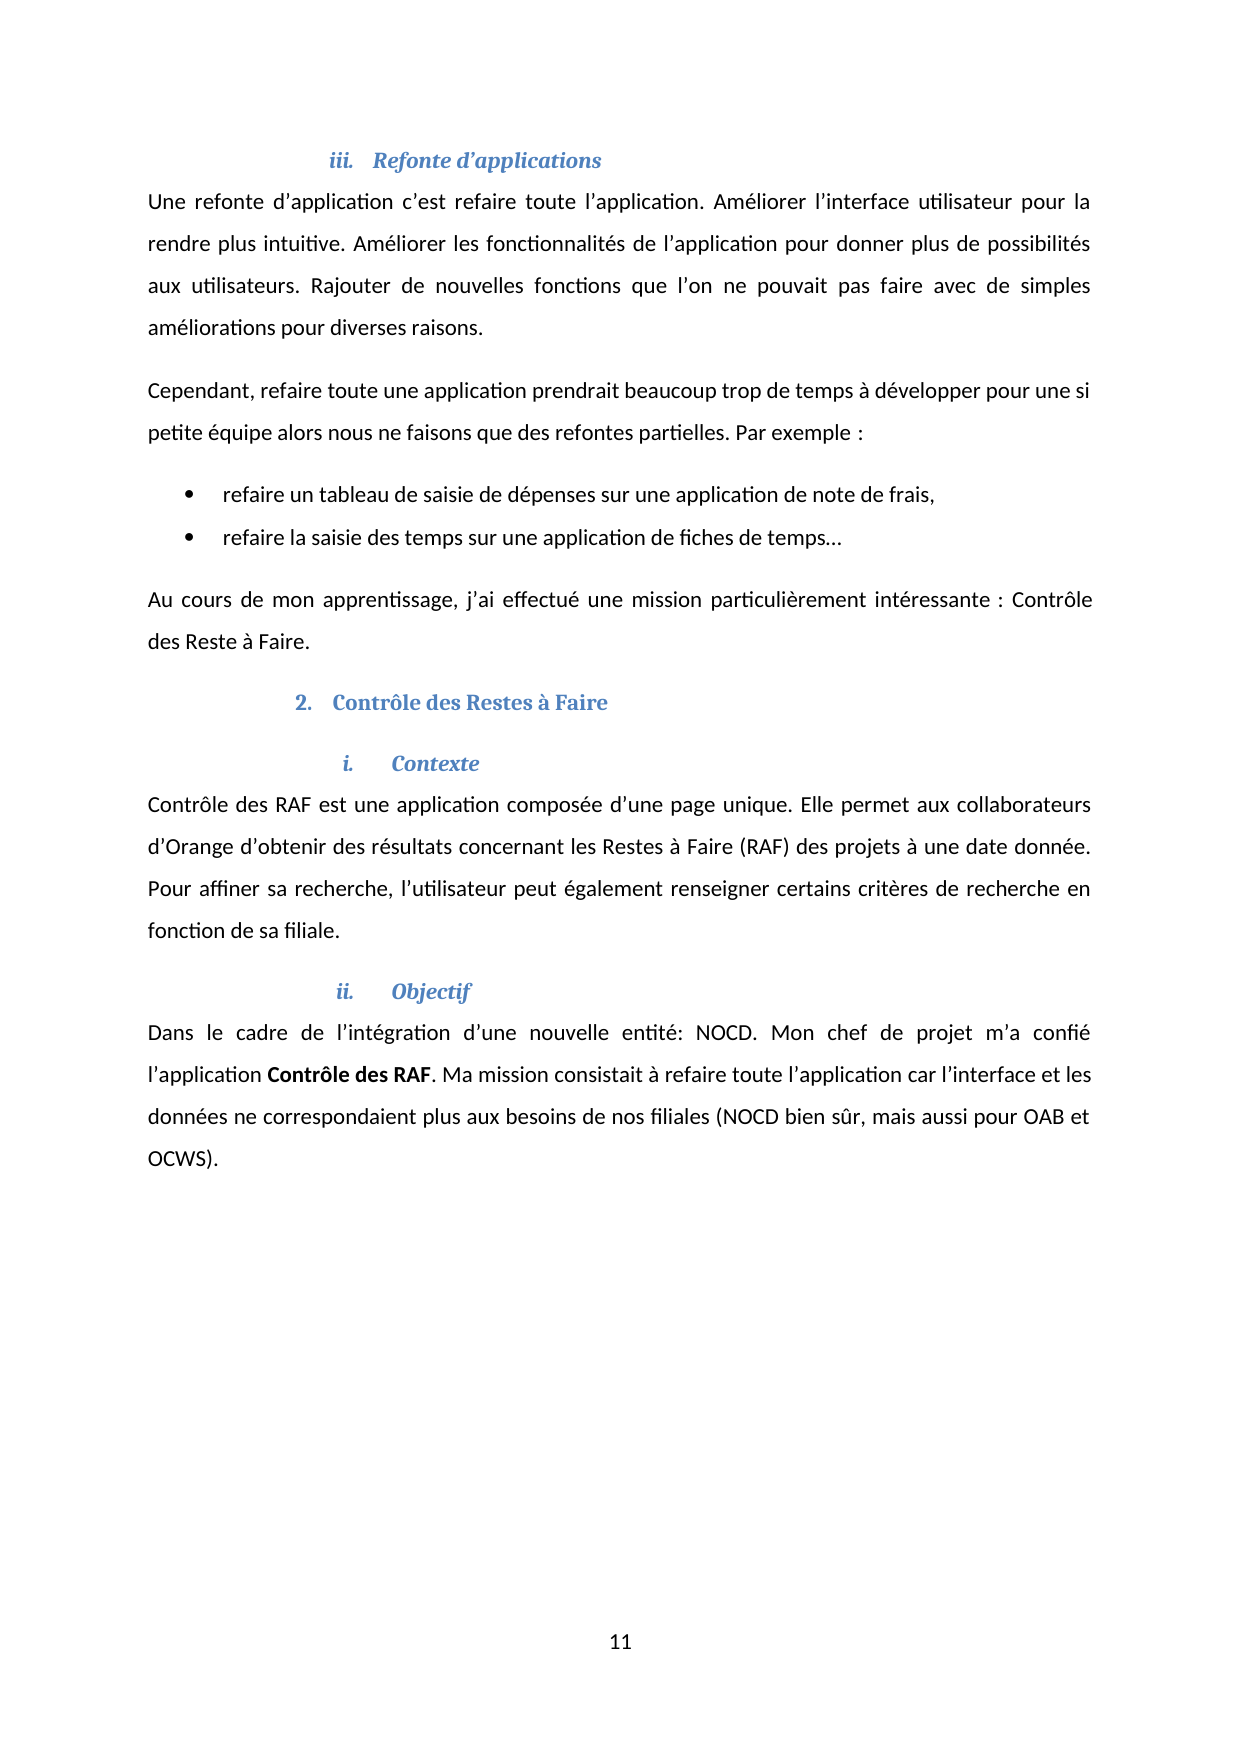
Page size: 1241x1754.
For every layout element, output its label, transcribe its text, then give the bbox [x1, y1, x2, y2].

text Cependant, refaire toute une application prendrait beaucoup trop de temps à développer pour une si petite équipe alors nous ne faisons que des refontes partielles. Par exemple : [148, 376, 1093, 446]
subtitle Contrôle des Restes à Faire [295, 690, 1093, 717]
list refaire la saisie des temps sur une application de fiches de temps… [185, 523, 1093, 551]
subtitle Contexte [354, 751, 1093, 777]
subtitle Objectif [354, 979, 1093, 1005]
text Au cours de mon apprentissage, j’ai effectué une mission particulièrement intéressante : Contrôle des Reste à Faire. [148, 585, 1093, 655]
subtitle Refonte d’applications [354, 148, 1093, 174]
text Contrôle des RAF est une application composée d’une page unique. Elle permet aux collaborateurs d’Orange d’obtenir des résultats concernant les Restes à Faire (RAF) des projets à une date donnée. Pour affiner sa recherche, l’utilisateur peut également renseigner certains critères de recherche en fonction de sa filiale. [148, 790, 1093, 944]
text Dans le cadre de l’intégration d’une nouvelle entité: NOCD. Mon chef de projet m’a confié l’application Contrôle des RAF. Ma mission consistait à refaire toute l’application car l’interface et les données ne correspondaient plus aux besoins de nos filiales (NOCD bien sûr, mais aussi pour OAB et OCWS). [148, 1018, 1093, 1172]
list refaire un tableau de saisie de dépenses sur une application de note de frais, [185, 481, 1093, 509]
text Une refonte d’application c’est refaire toute l’application. Améliorer l’interface utilisateur pour la rendre plus intuitive. Améliorer les fonctionnalités de l’application pour donner plus de possibilités aux utilisateurs. Rajouter de nouvelles fonctions que l’on ne pouvait pas faire avec de simples améliorations pour diverses raisons. [148, 187, 1093, 341]
